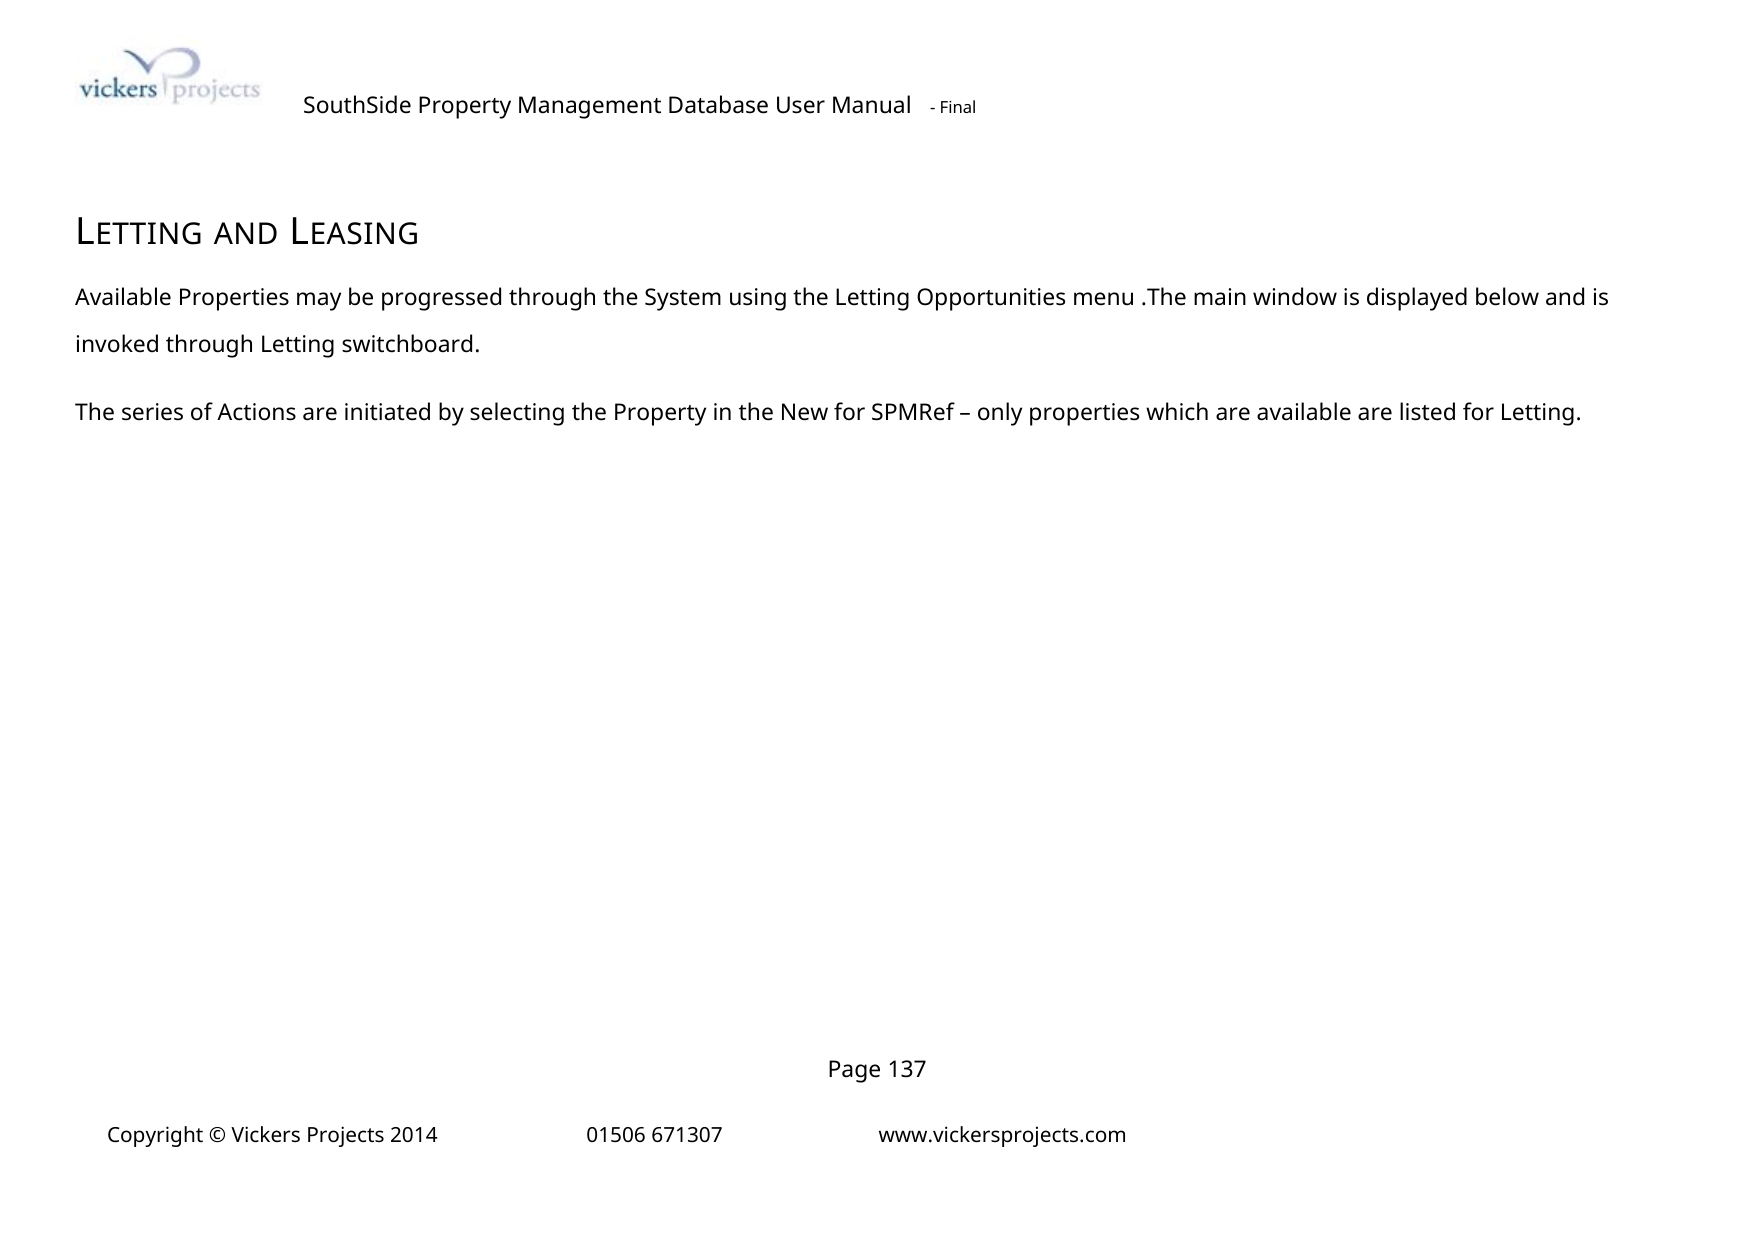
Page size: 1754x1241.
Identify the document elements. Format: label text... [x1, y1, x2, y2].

text Available Properties may be progressed through the System using the Letting Opportunities menu .The main window is displayed below and is invoked through Letting switchboard. [75, 281, 1679, 359]
text The series of Actions are initiated by selecting the Property in the New for SPMRef – only properties which are available are listed for Letting. [75, 395, 1679, 427]
subtitle Letting and Leasing [75, 204, 1679, 255]
picture [75, 35, 268, 114]
